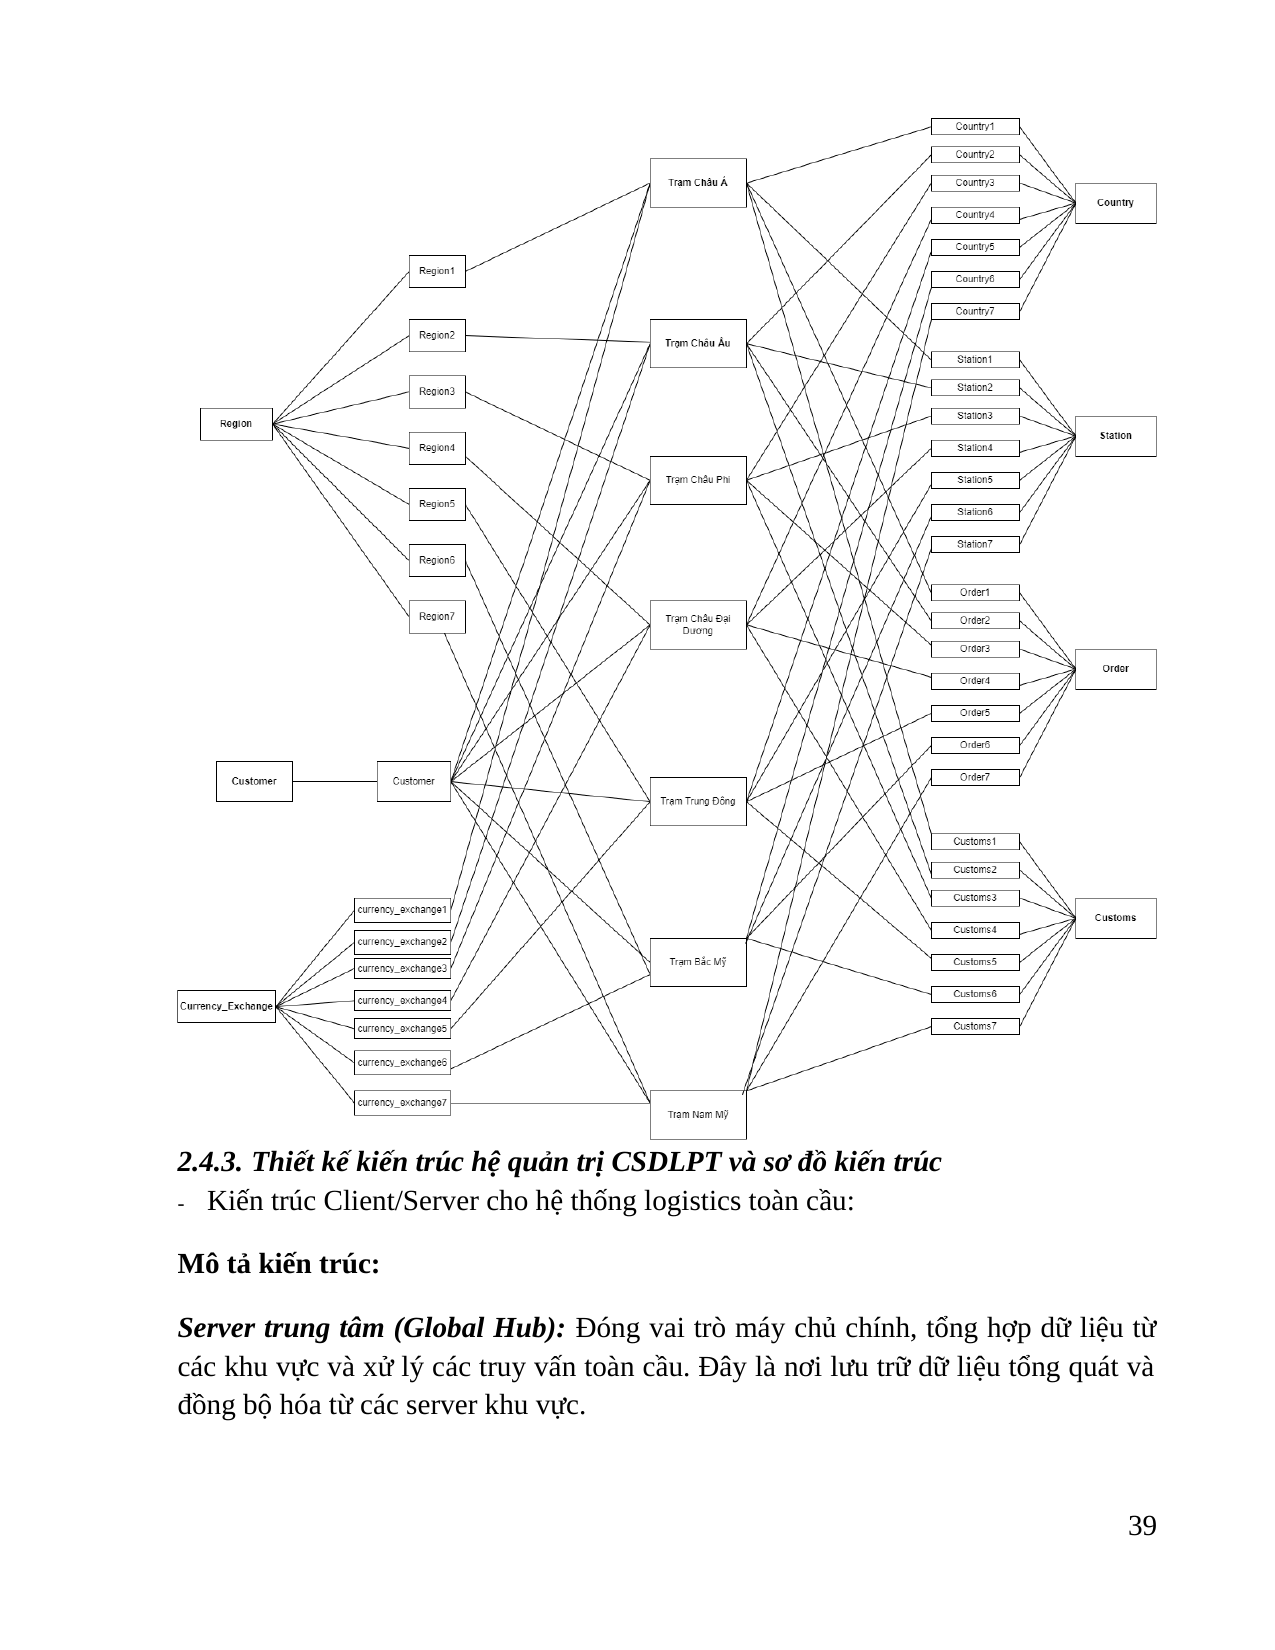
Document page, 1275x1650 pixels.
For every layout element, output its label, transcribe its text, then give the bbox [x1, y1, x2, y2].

list Thiết kế kiến trúc hệ quản trị CSDLPT và sơ đồ kiến trúc [177, 1144, 1157, 1178]
text Mô tả kiến trúc: [177, 1247, 1157, 1280]
list Kiến trúc Client/Server cho hệ thống logistics toàn cầu: [177, 1183, 1157, 1217]
picture [177, 118, 1157, 1140]
text Server trung tâm (Global Hub): Đóng vai trò máy chủ chính, tổng hợp dữ liệu từ các khu vực và xử lý các truy vấn toàn cầu. Đây là nơi lưu trữ dữ liệu tổng quát và đồng bộ hóa từ các server khu vực. [177, 1310, 1157, 1421]
